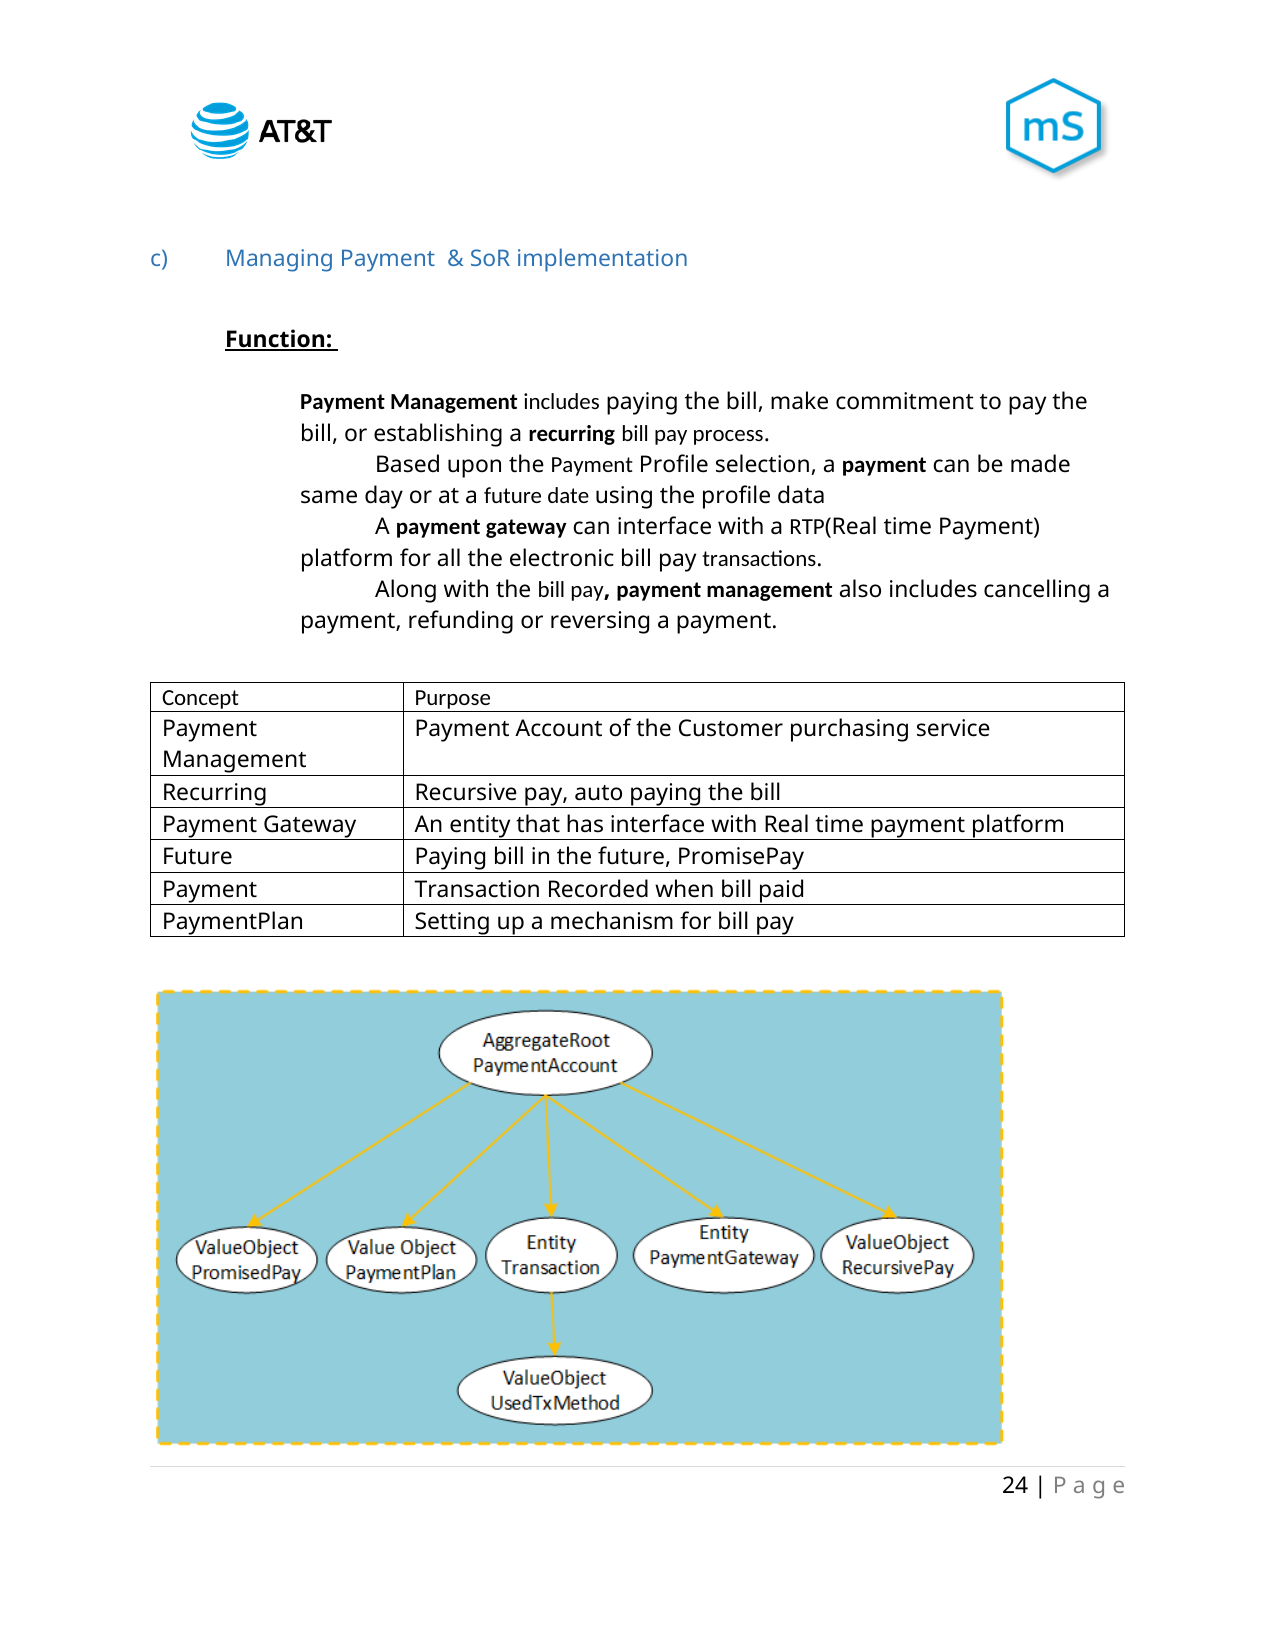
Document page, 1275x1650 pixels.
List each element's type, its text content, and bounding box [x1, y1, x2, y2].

text A payment gateway can interface with a RTP(Real time Payment) platform for all the electronic bill pay transactions. [300, 510, 1125, 573]
table_cell An entity that has interface with Real time payment platform [404, 808, 1124, 839]
table_header Purpose [404, 683, 1124, 711]
table_cell Transaction Recorded when bill paid [404, 873, 1124, 904]
text Along with the bill pay, payment management also includes cancelling a payment, refunding or reversing a payment. [300, 573, 1125, 635]
picture [161, 75, 360, 187]
text Based upon the Payment Profile selection, a payment can be made same day or at a future date using the profile data [300, 448, 1125, 510]
table_cell Future [151, 840, 403, 872]
picture [150, 984, 1012, 1450]
table_cell Recursive pay, auto paying the bill [404, 776, 1124, 807]
subtitle c) Managing Payment & SoR implementation [150, 242, 1125, 273]
picture [996, 75, 1114, 186]
text Function: [150, 323, 1125, 354]
table_cell Paying bill in the future, PromisePay [404, 840, 1124, 872]
table_cell PaymentPlan [151, 905, 403, 936]
table_cell Payment Management [151, 712, 403, 775]
table_cell Recurring [151, 776, 403, 807]
table_cell Payment [151, 873, 403, 904]
table_header Concept [151, 683, 403, 711]
text Payment Management includes paying the bill, make commitment to pay the bill, or establishing a recurring bill pay process. [300, 385, 1125, 448]
table_cell Payment Gateway [151, 808, 403, 839]
table_cell Setting up a mechanism for bill pay [404, 905, 1124, 936]
table_cell Payment Account of the Customer purchasing service [404, 712, 1124, 775]
